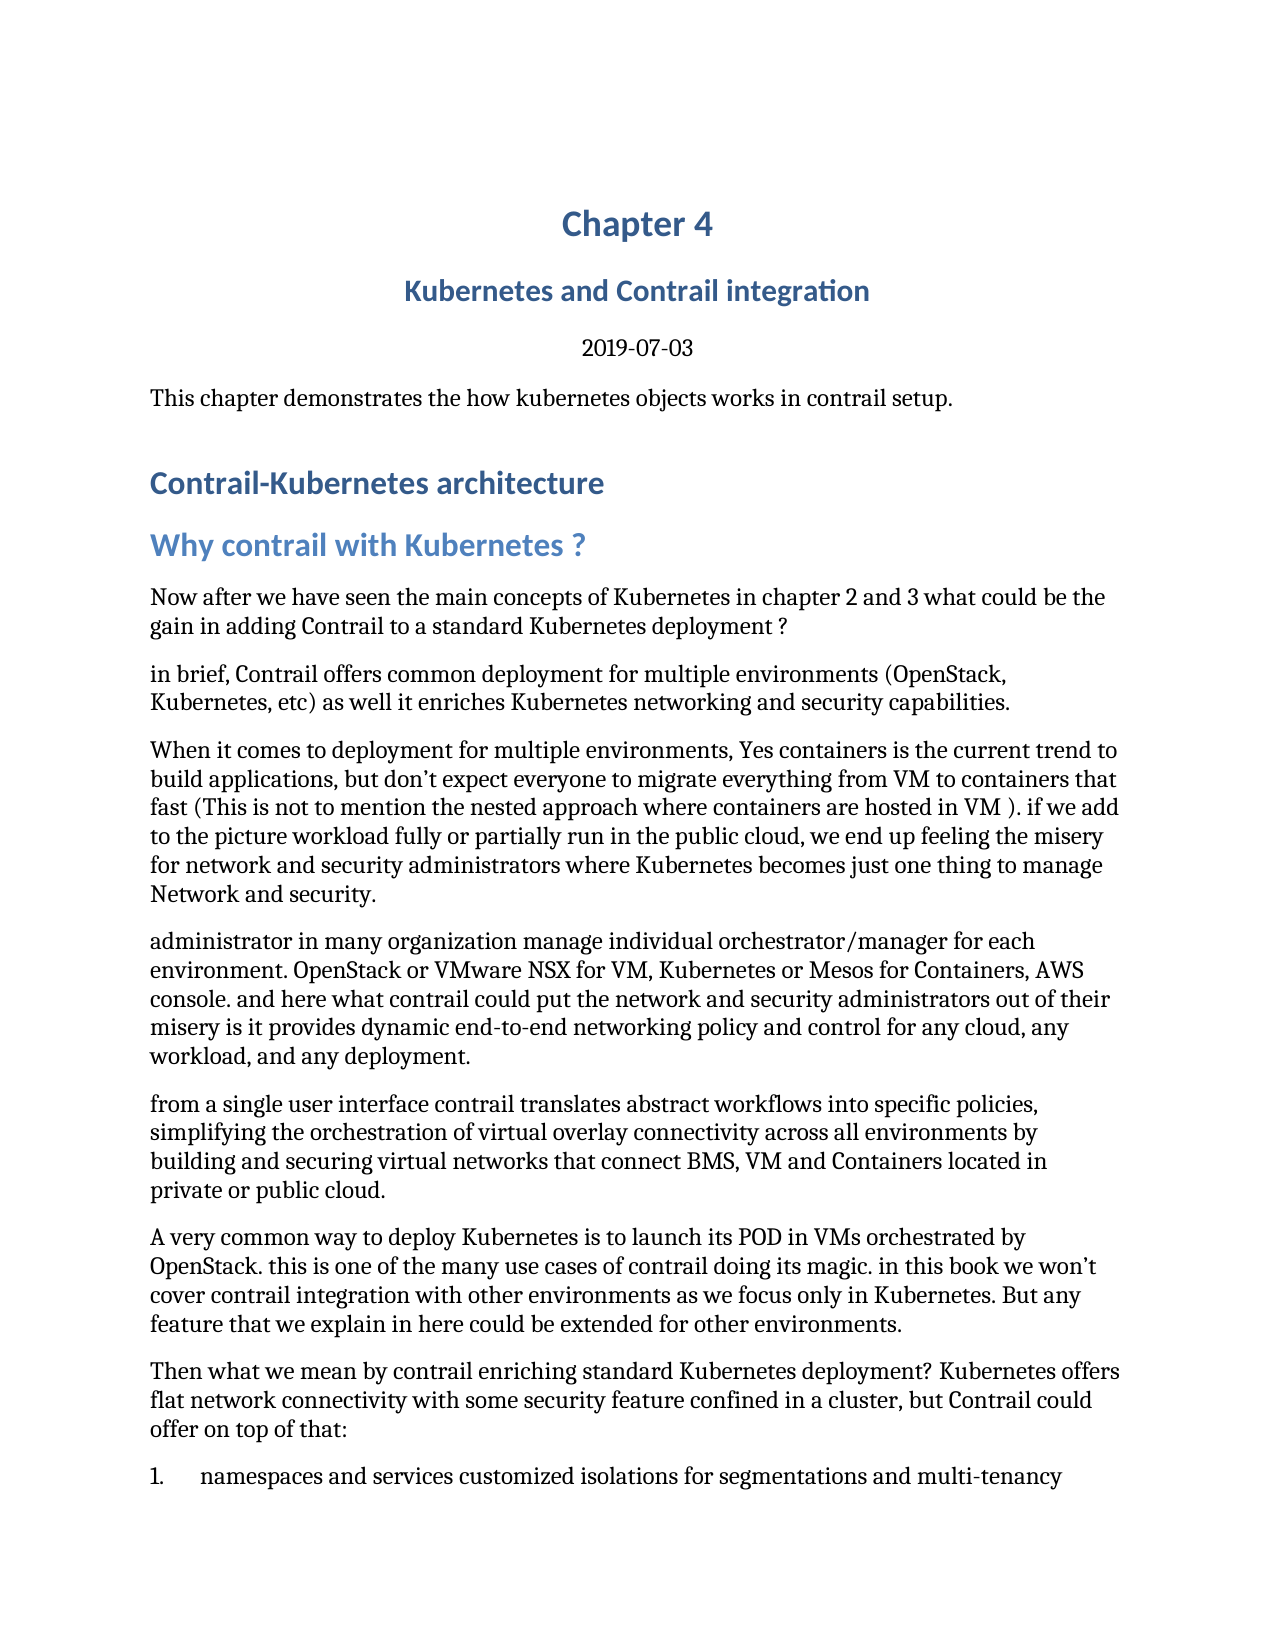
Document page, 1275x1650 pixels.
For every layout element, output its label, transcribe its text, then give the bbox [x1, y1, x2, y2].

text in brief, Contrail offers common deployment for multiple environments (OpenStack, Kubernetes, etc) as well it enriches Kubernetes networking and security capabilities. [150, 659, 1125, 717]
text This chapter demonstrates the how kubernetes objects works in contrail setup. [150, 383, 1125, 412]
text administrator in many organization manage individual orchestrator/manager for each environment. OpenStack or VMware NSX for VM, Kubernetes or Mesos for Containers, AWS console. and here what contrail could put the network and security administrators out of their misery is it provides dynamic end-to-end networking policy and control for any cloud, any workload, and any deployment. [150, 927, 1125, 1071]
text Then what we mean by contrail enriching standard Kubernetes deployment? Kubernetes offers flat network connectivity with some security feature confined in a cluster, but Contrail could offer on top of that: [150, 1357, 1125, 1443]
title Chapter 4 [150, 200, 1125, 246]
text Now after we have seen the main concepts of Kubernetes in chapter 2 and 3 what could be the gain in adding Contrail to a standard Kubernetes deployment ? [150, 583, 1125, 641]
text A very common way to deploy Kubernetes is to launch its POD in VMs orchestrated by OpenStack. this is one of the many use cases of contrail doing its magic. in this book we won’t cover contrail integration with other environments as we focus only in Kubernetes. But any feature that we explain in here could be extended for other environments. [150, 1223, 1125, 1338]
subtitle Kubernetes and Contrail integration [150, 271, 1125, 309]
text from a single user interface contrail translates abstract workflows into specific policies, simplifying the orchestration of virtual overlay connectivity across all environments by building and securing virtual networks that connect BMS, VM and Containers located in private or public cloud. [150, 1089, 1125, 1204]
subtitle Contrail-Kubernetes architecture [150, 462, 1125, 503]
text When it comes to deployment for multiple environments, Yes containers is the current trend to build applications, but don’t expect everyone to migrate everything from VM to containers that fast (This is not to mention the nested approach where containers are hosted in VM ). if we add to the picture workload fully or partially run in the public cloud, we end up feeling the misery for network and security administrators where Kubernetes becomes just one thing to manage Network and security. [150, 736, 1125, 908]
text 2019-07-03 [150, 334, 1125, 363]
subtitle Why contrail with Kubernetes ? [150, 524, 1125, 564]
list namespaces and services customized isolations for segmentations and multi-tenancy [150, 1462, 1125, 1491]
